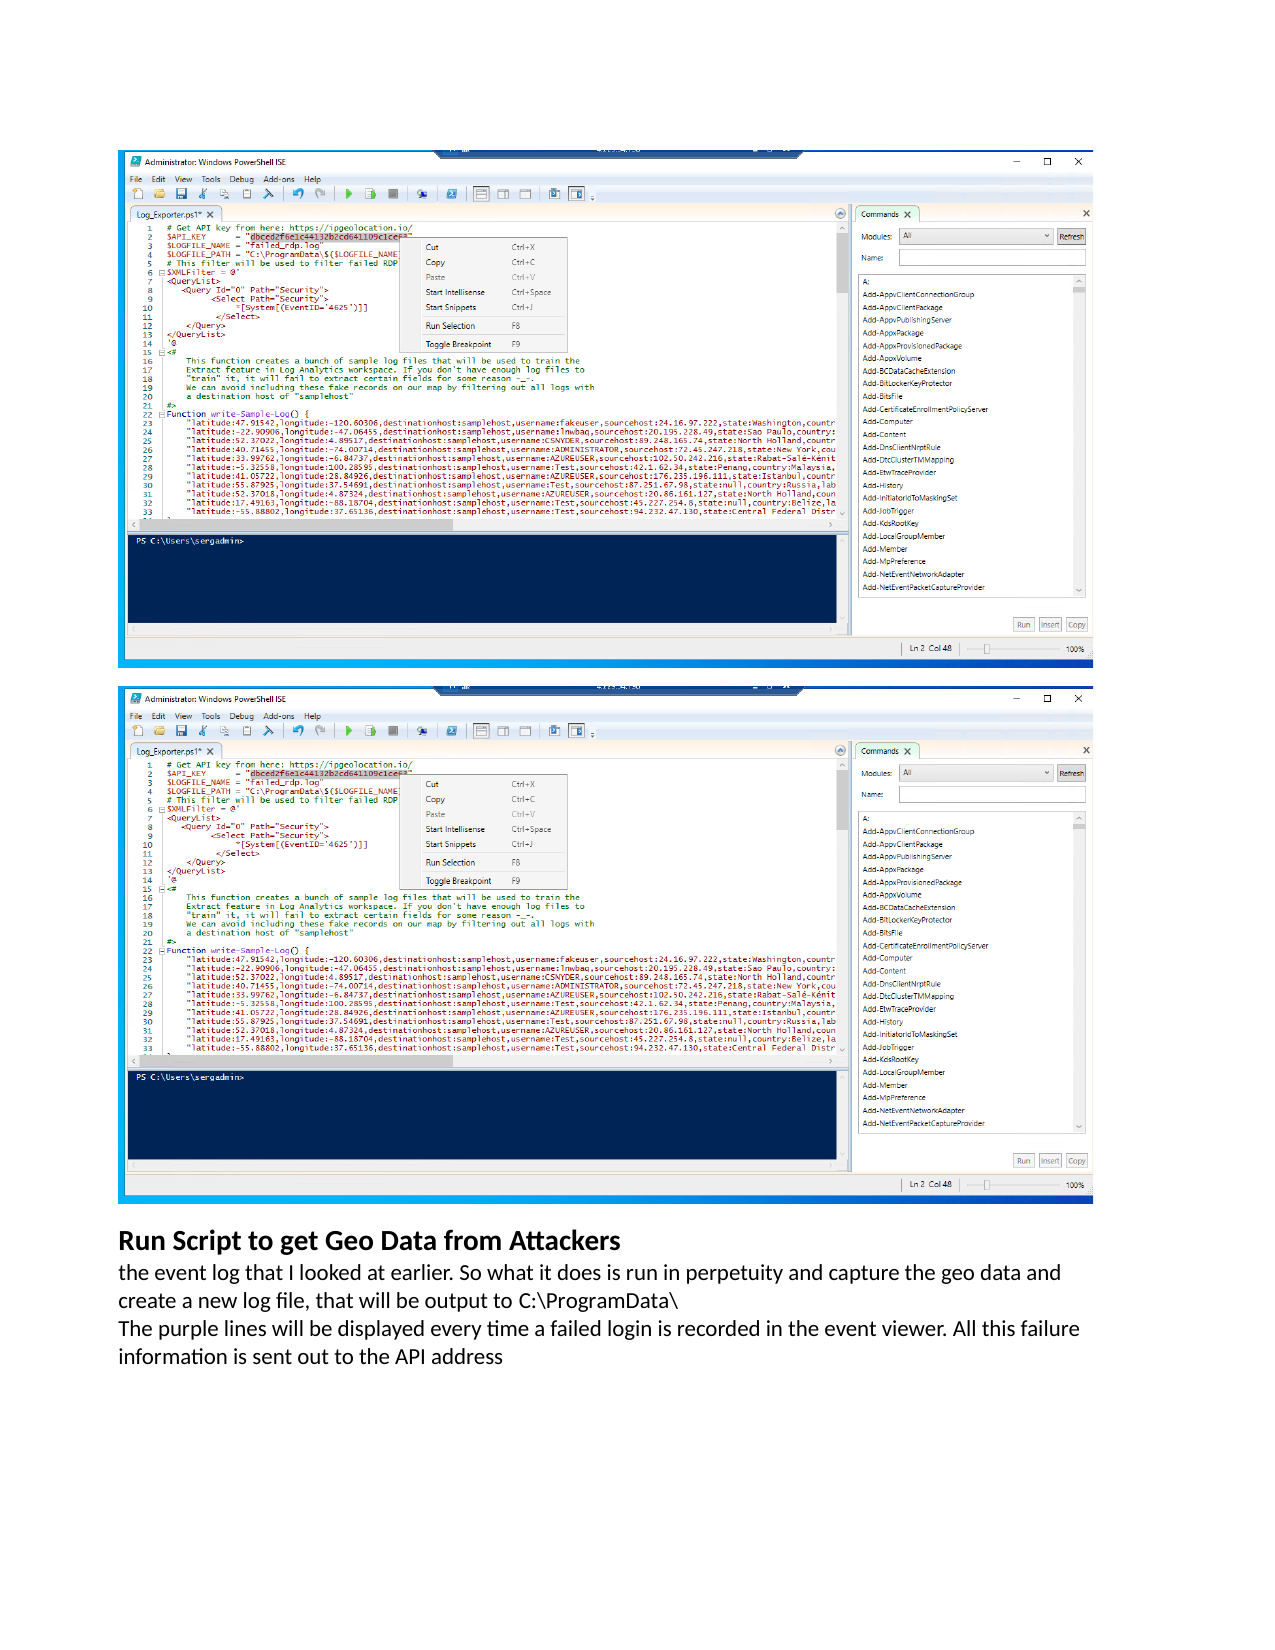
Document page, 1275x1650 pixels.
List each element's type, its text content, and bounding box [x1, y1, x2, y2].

picture [125, 150, 1094, 668]
picture [125, 686, 1094, 1204]
text Run Script to get Geo Data from Attackers [118, 1222, 1125, 1258]
text the event log that I looked at earlier. So what it does is run in perpetuity and capture the geo data and create a new log file, that will be output to C:\ProgramData\ [118, 1258, 1125, 1314]
text The purple lines will be displayed every time a failed login is recorded in the event viewer. All this failure information is sent out to the API address [118, 1314, 1125, 1370]
